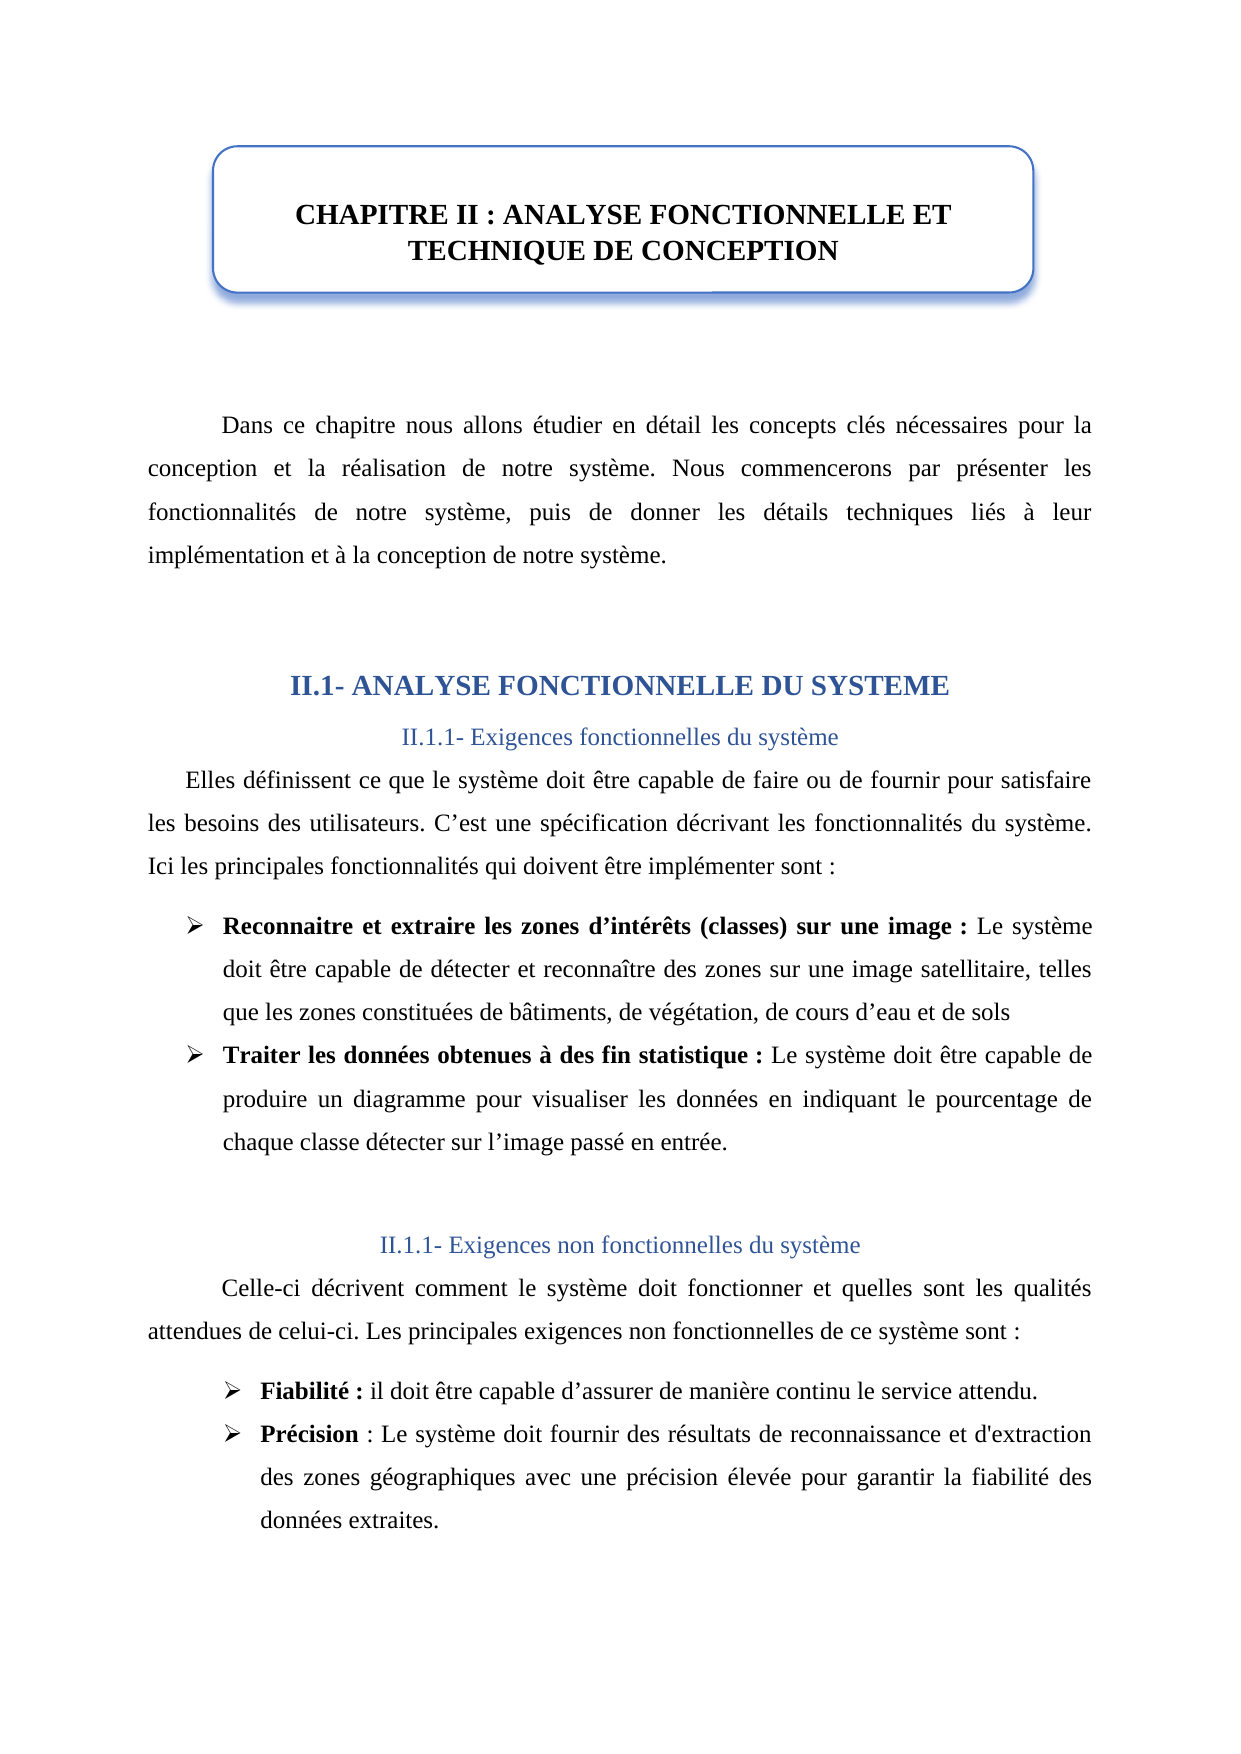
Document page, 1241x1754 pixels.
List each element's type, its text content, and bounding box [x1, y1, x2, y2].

subtitle II.1.1- Exigences fonctionnelles du système [148, 722, 1093, 751]
subtitle II.1- ANALYSE FONCTIONNELLE DU SYSTEME [148, 668, 1093, 701]
text Dans ce chapitre nous allons étudier en détail les concepts clés nécessaires pour la conception et la réalisation de notre système. Nous commencerons par présenter les fonctionnalités de notre système, puis de donner les détails techniques liés à leur implémentation et à la conception de notre système. [148, 410, 1093, 568]
list Fiabilité : il doit être capable d’assurer de manière continu le service attendu. [223, 1376, 1093, 1404]
list Reconnaitre et extraire les zones d’intérêts (classes) sur une image : Le système doit être capable de détecter et reconnaître des zones sur une image satellitaire, telles que les zones constituées de bâtiments, de végétation, de cours d’eau et de sols [185, 911, 1093, 1026]
text Celle-ci décrivent comment le système doit fonctionner et quelles sont les qualités attendues de celui-ci. Les principales exigences non fonctionnelles de ce système sont : [148, 1273, 1093, 1345]
list Traiter les données obtenues à des fin statistique : Le système doit être capable de produire un diagramme pour visualiser les données en indiquant le pourcentage de chaque classe détecter sur l’image passé en entrée. [185, 1041, 1093, 1156]
list Précision : Le système doit fournir des résultats de reconnaissance et d'extraction des zones géographiques avec une précision élevée pour garantir la fiabilité des données extraites. [223, 1419, 1093, 1534]
subtitle II.1.1- Exigences non fonctionnelles du système [148, 1230, 1093, 1258]
text Elles définissent ce que le système doit être capable de faire ou de fournir pour satisfaire les besoins des utilisateurs. C’est une spécification décrivant les fonctionnalités du système. Ici les principales fonctionnalités qui doivent être implémenter sont : [148, 765, 1093, 880]
